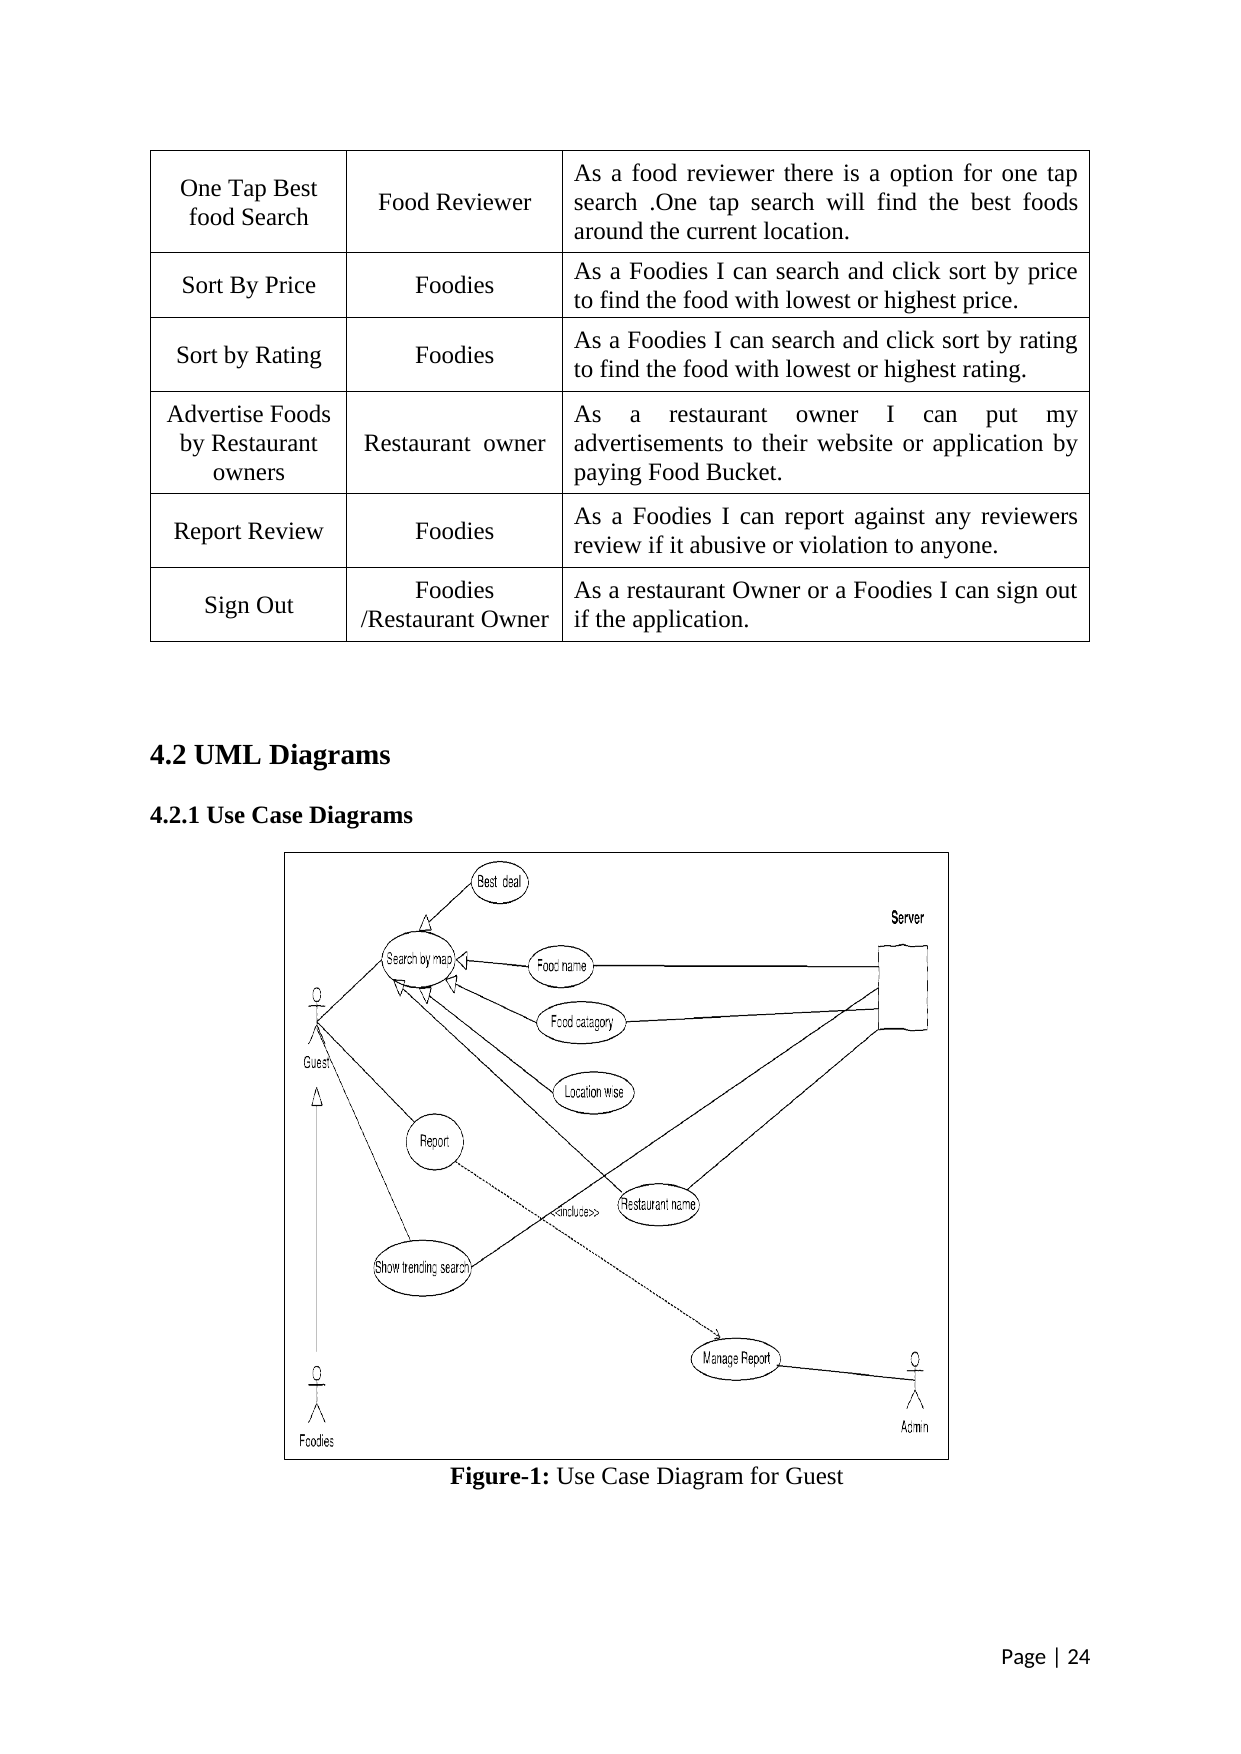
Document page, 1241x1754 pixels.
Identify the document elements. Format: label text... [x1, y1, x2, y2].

table_cell As a food reviewer there is a option for one tap search .One tap search will find the best foods around the current location. [563, 151, 1089, 252]
table_cell Advertise Foods by Restaurant owners [151, 392, 346, 493]
table_cell Sign Out [151, 568, 346, 641]
text 4.2.1 Use Case Diagrams [150, 800, 1090, 828]
table_cell Food Reviewer [347, 151, 562, 252]
picture [299, 860, 929, 1448]
table_cell As a Foodies I can report against any reviewers review if it abusive or violation to anyone. [563, 494, 1089, 567]
table_cell Sort by Rating [151, 318, 346, 391]
table_cell As a Foodies I can search and click sort by price to find the food with lowest or highest price. [563, 253, 1089, 317]
text 4.2 UML Diagrams [150, 737, 1090, 771]
table_cell Foodies /Restaurant Owner [347, 568, 562, 641]
table_cell Foodies [347, 318, 562, 391]
table_cell Foodies [347, 494, 562, 567]
table_cell Sort By Price [151, 253, 346, 317]
table_cell Report Review [151, 494, 346, 567]
table_cell As a restaurant owner I can put my advertisements to their website or application by paying Food Bucket. [563, 392, 1089, 493]
table_cell As a Foodies I can search and click sort by rating to find the food with lowest or highest rating. [563, 318, 1089, 391]
table_cell Restaurant owner [347, 392, 562, 493]
table_cell One Tap Best food Search [151, 151, 346, 252]
text Figure-1: Use Case Diagram for Guest [375, 1461, 1090, 1490]
table_cell Foodies [347, 253, 562, 317]
table_cell As a restaurant Owner or a Foodies I can sign out if the application. [563, 568, 1089, 641]
